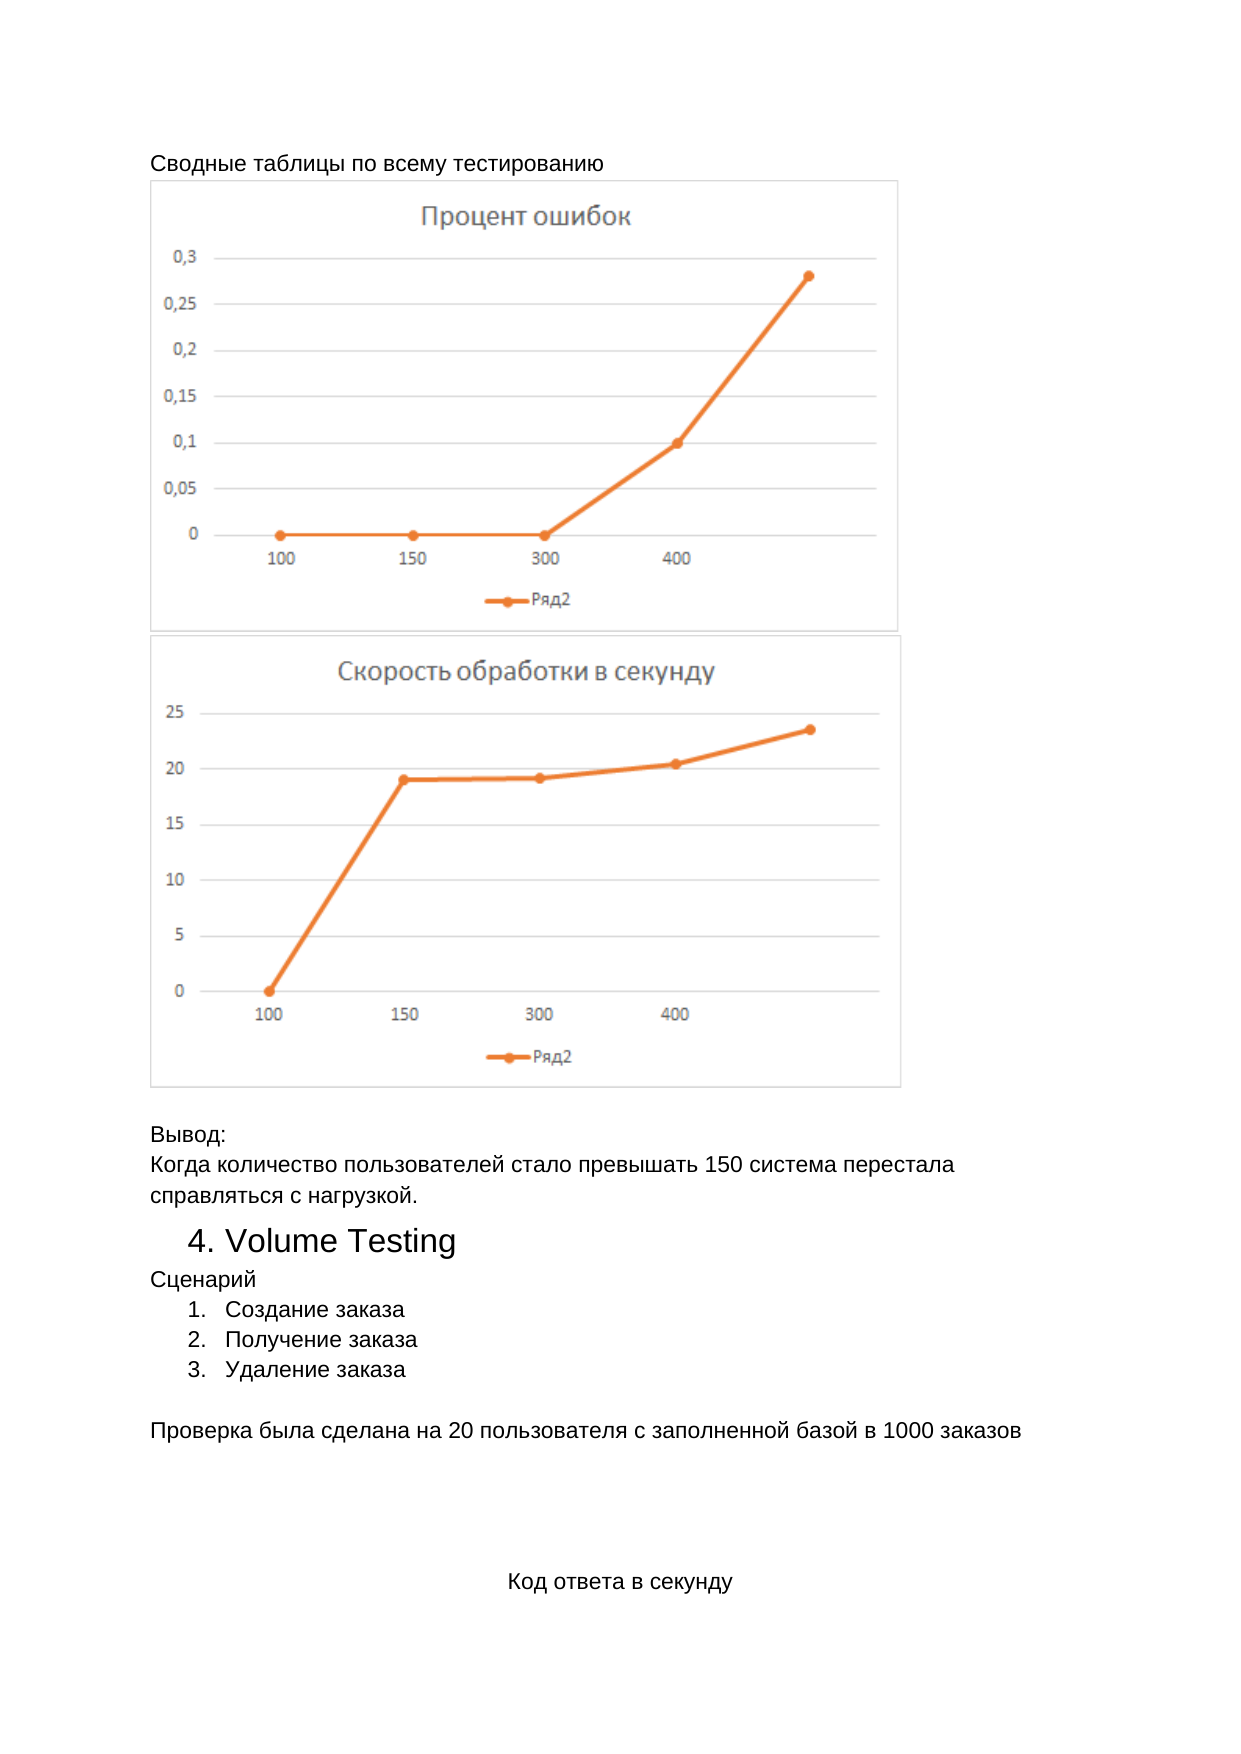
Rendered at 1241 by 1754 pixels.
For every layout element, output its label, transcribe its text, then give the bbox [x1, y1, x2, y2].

list Получение заказа [187, 1326, 1090, 1352]
text Сценарий [150, 1266, 1090, 1292]
picture [150, 635, 902, 1088]
list Создание заказа [187, 1296, 1090, 1322]
picture [150, 180, 899, 632]
text Вывод: [150, 1121, 1090, 1148]
text Проверка была сделана на 20 пользователя с заполненной базой в 1000 заказов [150, 1417, 1090, 1443]
text Когда количество пользователей стало превышать 150 система перестала справляться с нагрузкой. [150, 1151, 1090, 1208]
subtitle Volume Testing [187, 1224, 1090, 1259]
list Удаление заказа [187, 1356, 1090, 1382]
text Код ответа в секунду [150, 1568, 1090, 1594]
text Сводные таблицы по всему тестированию [150, 150, 1090, 176]
